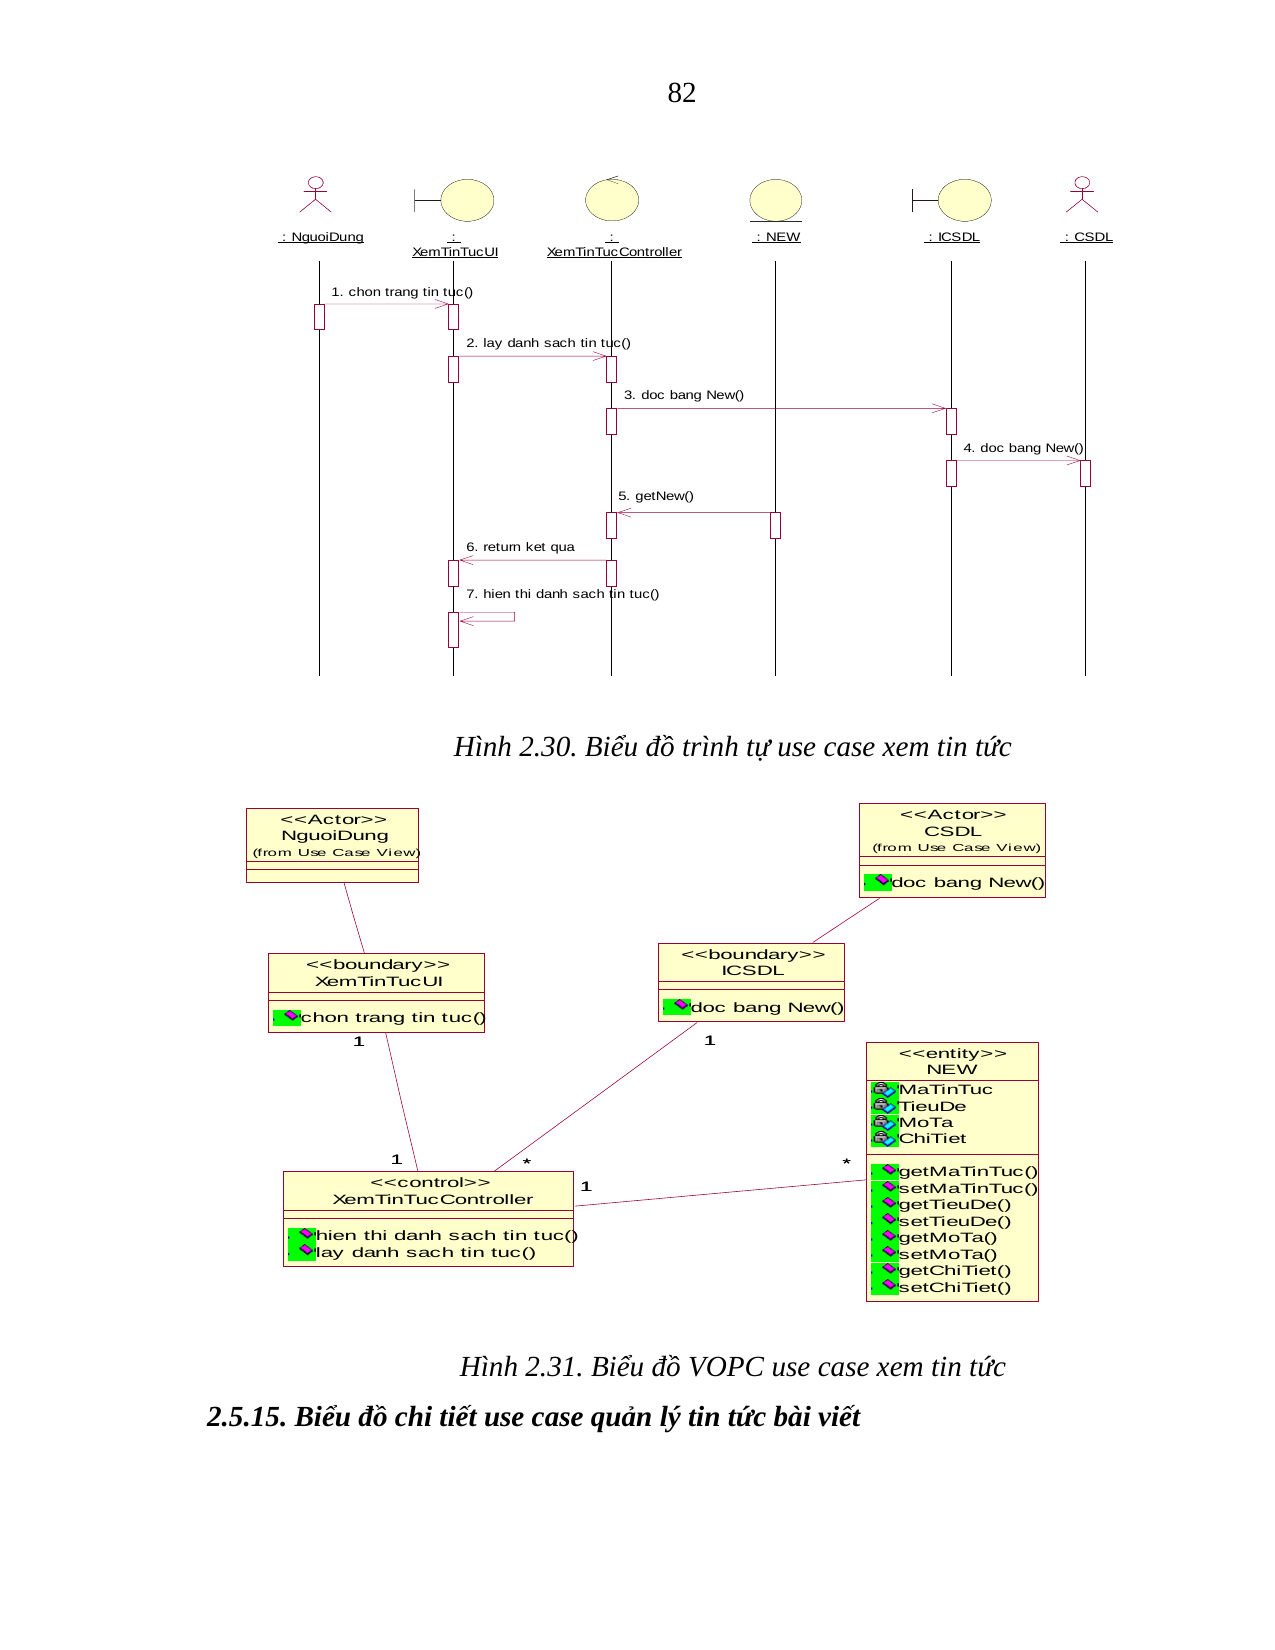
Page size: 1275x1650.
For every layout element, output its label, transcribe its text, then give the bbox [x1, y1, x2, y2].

text 2.5.15. Biểu đồ chi tiết use case quản lý tin tức bài viết [207, 1399, 1157, 1432]
text Hình 2.31. Biểu đồ VOPC use case xem tin tức [236, 1349, 1157, 1382]
text Hình 2.30. Biểu đồ trình tự use case xem tin tức [236, 729, 1157, 762]
